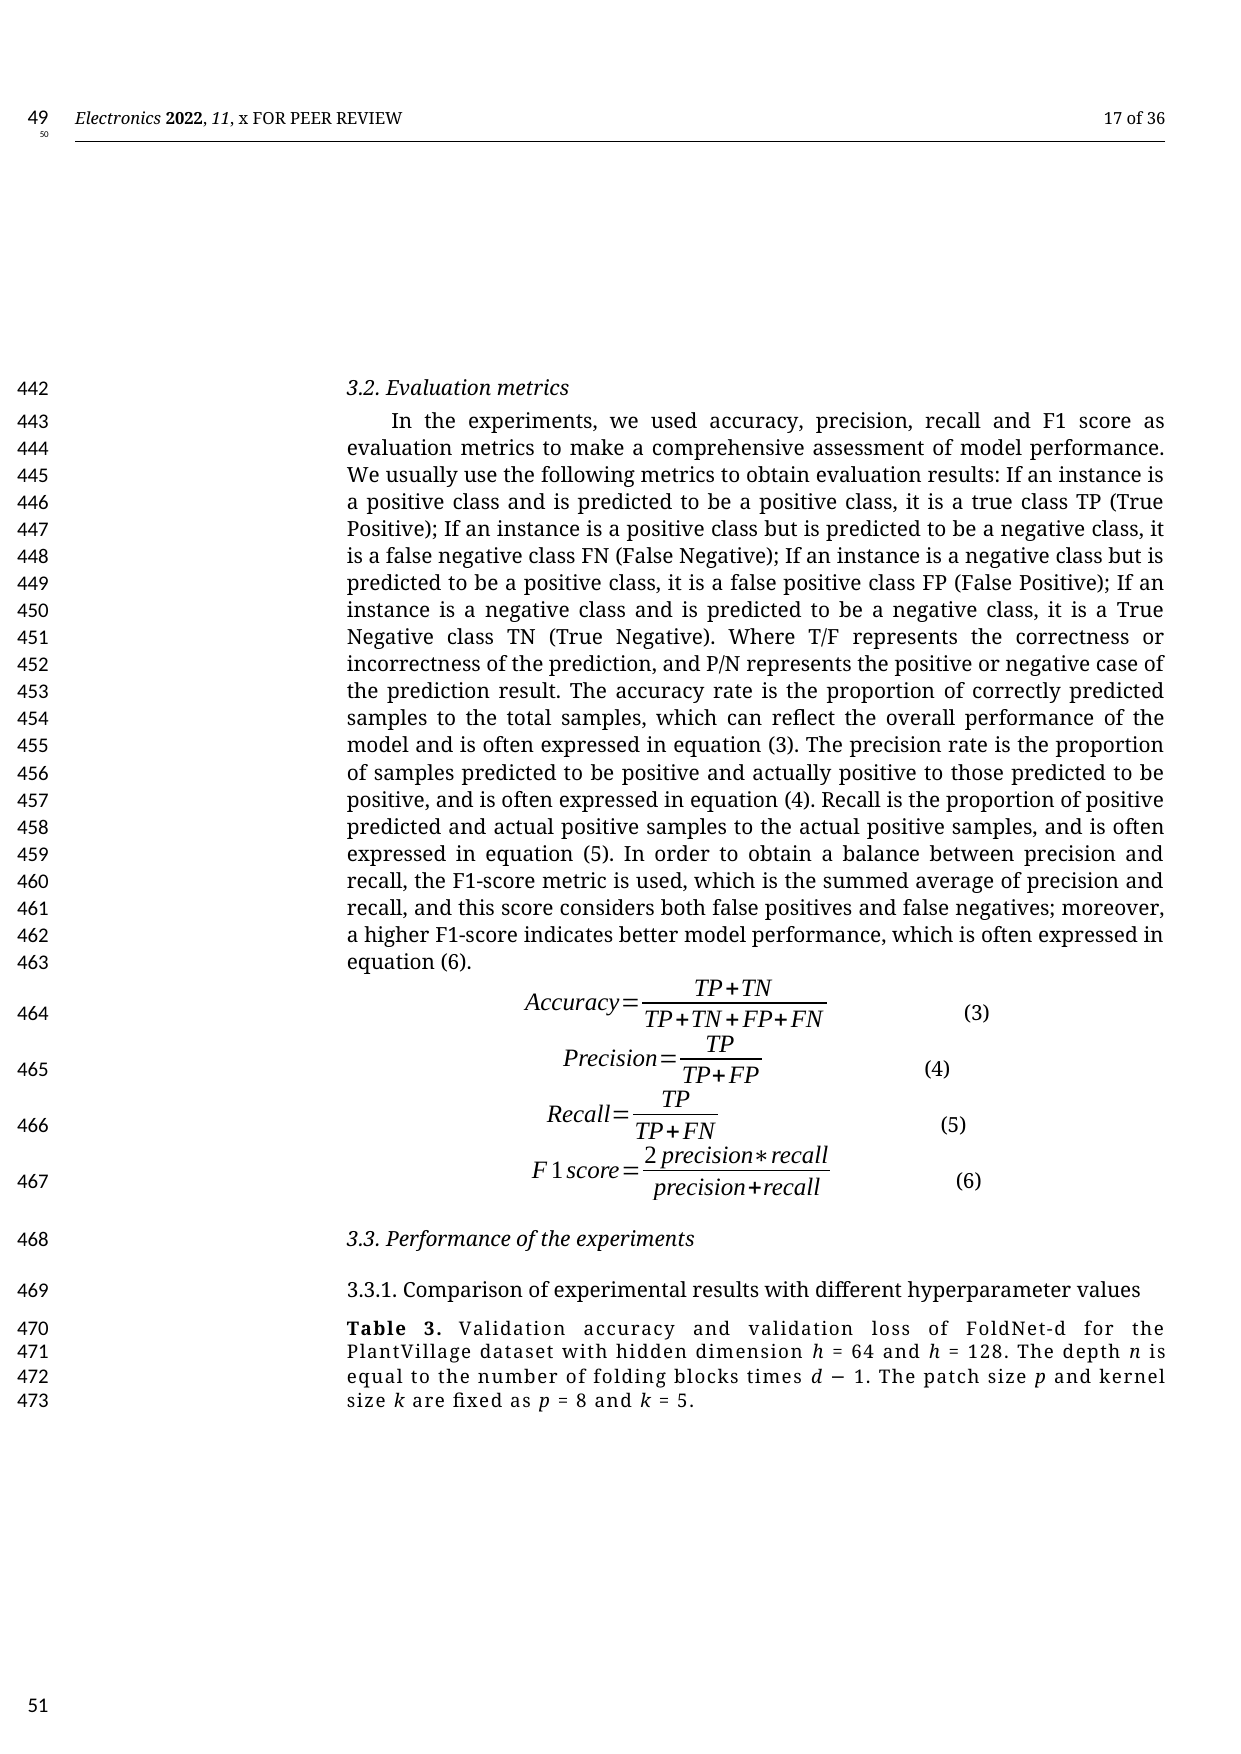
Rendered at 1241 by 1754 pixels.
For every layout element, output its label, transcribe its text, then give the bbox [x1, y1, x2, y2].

text In the experiments, we used accuracy, precision, recall and F1 score as evaluation metrics to make a comprehensive assessment of model performance. We usually use the following metrics to obtain evaluation results: If an instance is a positive class and is predicted to be a positive class, it is a true class TP (True Positive); If an instance is a positive class but is predicted to be a negative class, it is a false negative class FN (False Negative); If an instance is a negative class but is predicted to be a positive class, it is a false positive class FP (False Positive); If an instance is a negative class and is predicted to be a negative class, it is a True Negative class TN (True Negative). Where T/F represents the correctness or incorrectness of the prediction, and P/N represents the positive or negative case of the prediction result. The accuracy rate is the proportion of correctly predicted samples to the total samples, which can reflect the overall performance of the model and is often expressed in equation (3). The precision rate is the proportion of samples predicted to be positive and actually positive to those predicted to be positive, and is often expressed in equation (4). Recall is the proportion of positive predicted and actual positive samples to the actual positive samples, and is often expressed in equation (5). In order to obtain a balance between precision and recall, the F1-score metric is used, which is the summed average of precision and recall, and this score considers both false positives and false negatives; moreover, a higher F1-score indicates better model performance, which is often expressed in equation (6). [347, 407, 1165, 976]
subtitle 3.2. Evaluation metrics [347, 374, 1165, 401]
text (5) [347, 1087, 1165, 1143]
text (3) [347, 976, 1165, 1032]
text (4) [347, 1032, 1165, 1087]
text Table 3. Validation accuracy and validation loss of FoldNet-d for the PlantVillage dataset with hidden dimension h = 64 and h = 128. The depth n is equal to the number of folding blocks times d − 1. The patch size p and kernel size k are fixed as p = 8 and k = 5. [347, 1316, 1165, 1413]
text 3.3.1. Comparison of experimental results with different hyperparameter values [347, 1276, 1165, 1303]
subtitle 3.3. Performance of the experiments [347, 1224, 1165, 1251]
text (6) [347, 1143, 1165, 1199]
